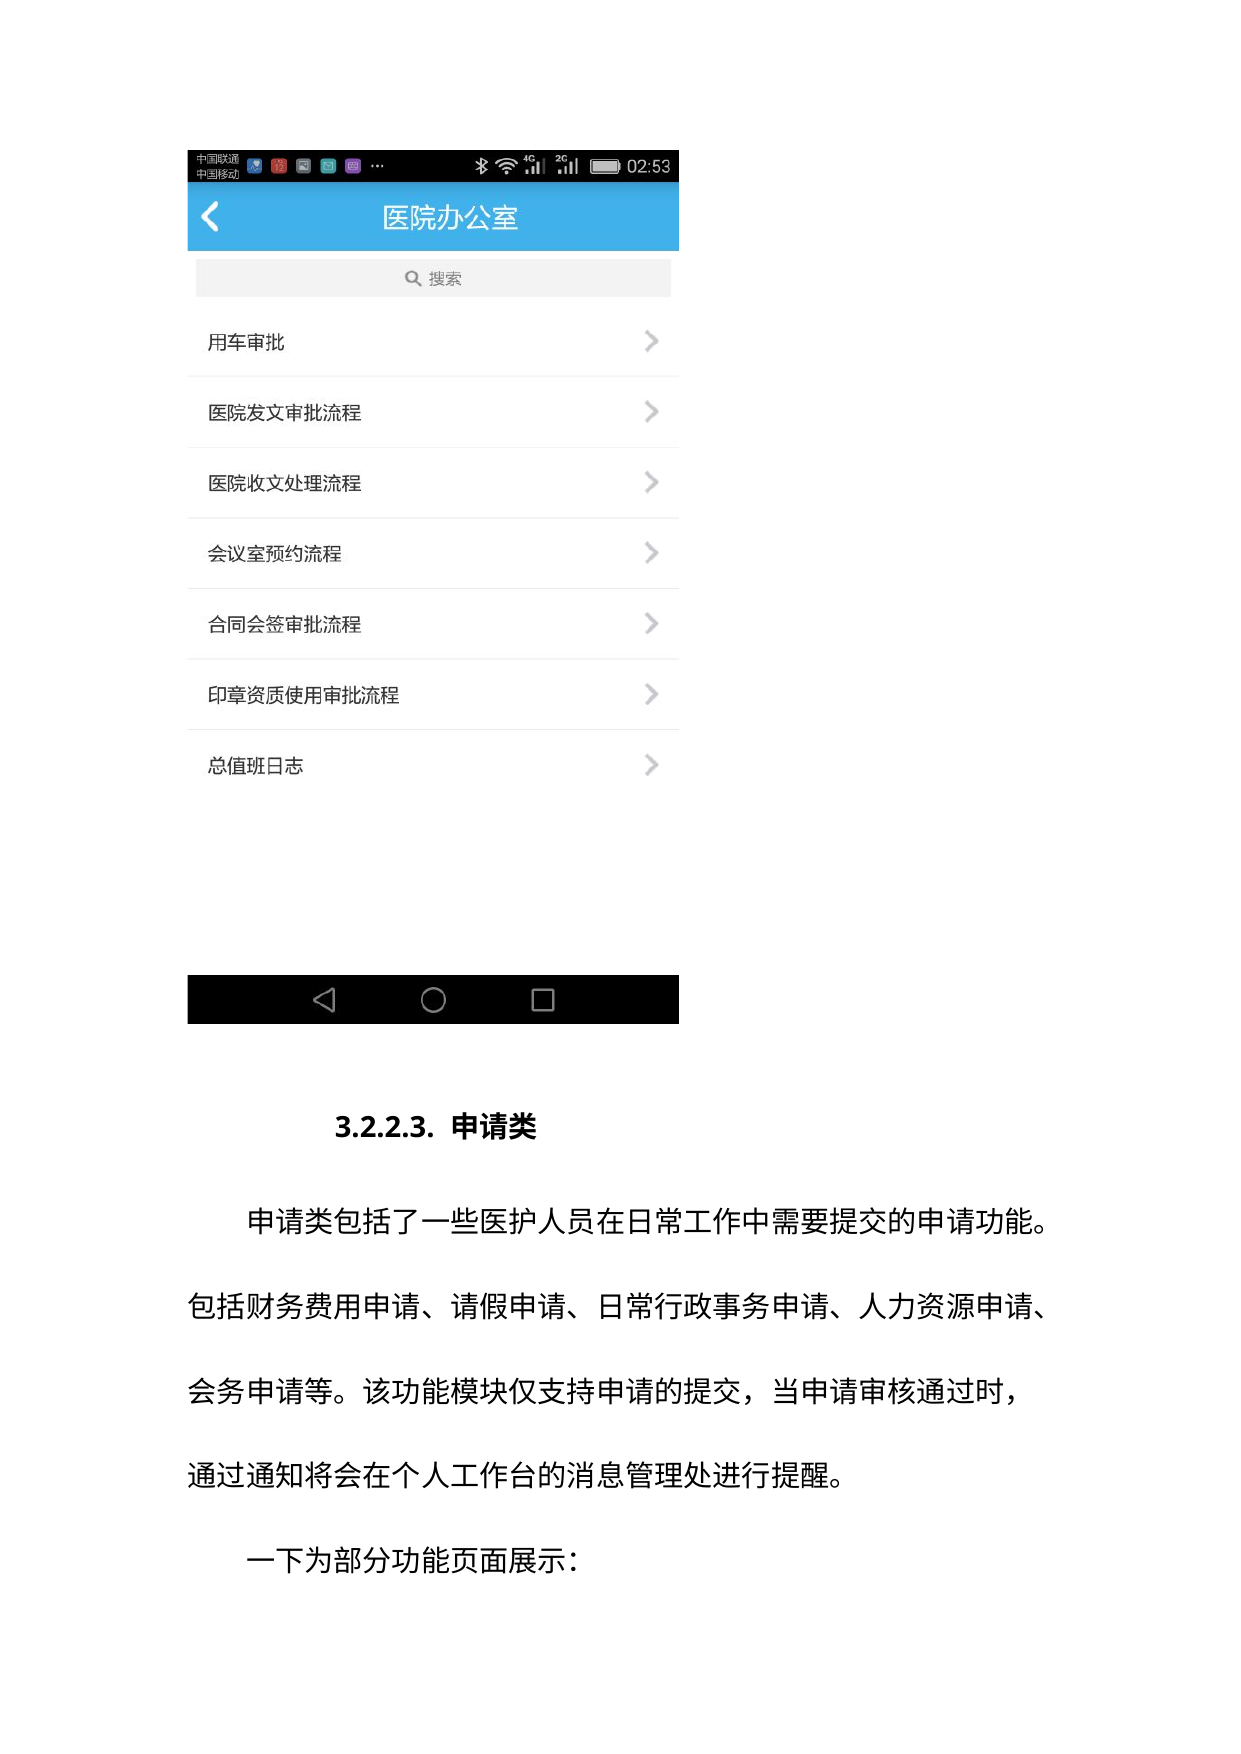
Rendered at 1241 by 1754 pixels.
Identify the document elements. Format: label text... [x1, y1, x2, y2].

text 申请类包括了一些医护人员在日常工作中需要提交的申请功能。包括财务费用申请、请假申请、日常行政事务申请、人力资源申请、会务申请等。该功能模块仅支持申请的提交，当申请审核通过时，通过通知将会在个人工作台的消息管理处进行提醒。 [187, 1199, 1053, 1495]
subtitle 申请类 [276, 1103, 1053, 1146]
picture [187, 150, 679, 1024]
text 一下为部分功能页面展示： [187, 1537, 1053, 1580]
